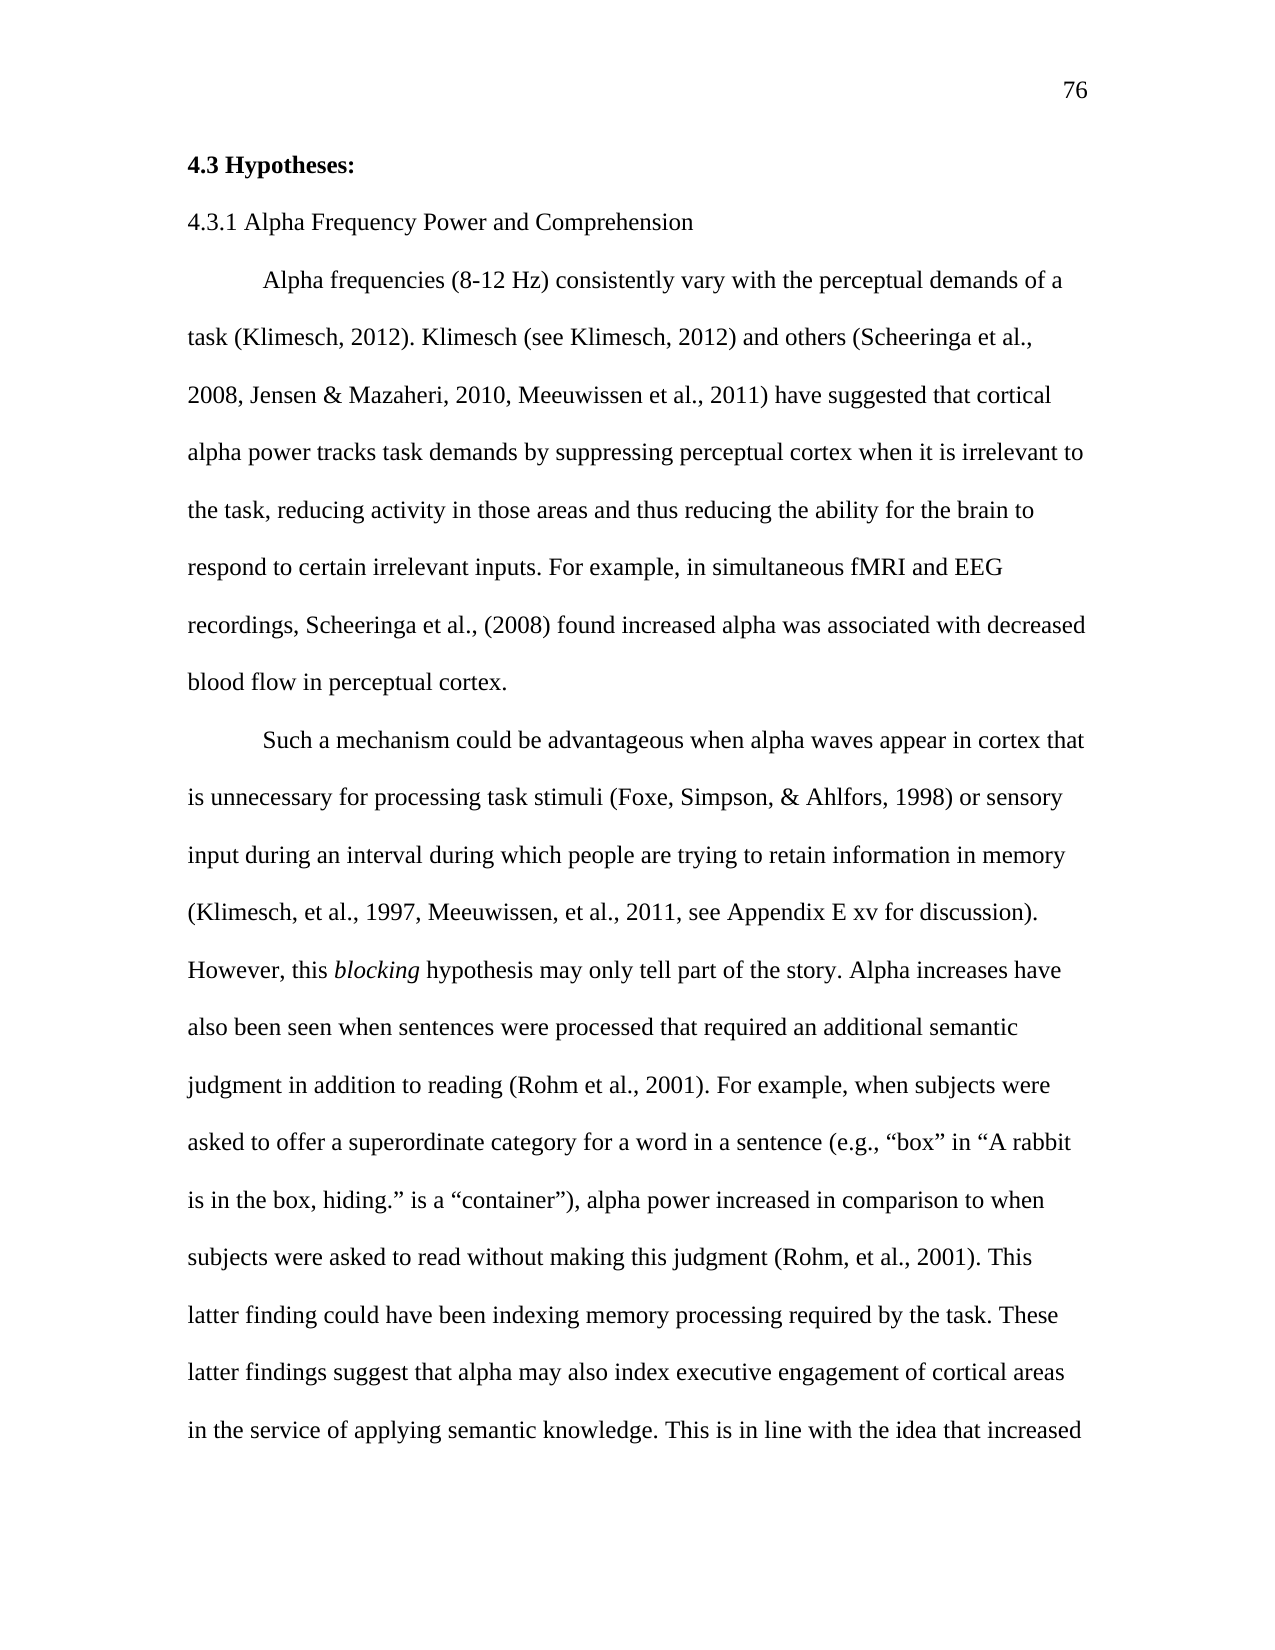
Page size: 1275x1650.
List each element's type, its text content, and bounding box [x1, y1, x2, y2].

subtitle 4.3.1 Alpha Frequency Power and Comprehension [187, 207, 1087, 236]
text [187, 725, 1087, 1444]
subtitle 4.3 Hypotheses: [187, 150, 1087, 179]
text Alpha frequencies (8-12 Hz) consistently vary with the perceptual demands of a task (Klimesch, 2012). Klimesch (see Klimesch, 2012) and others (Scheeringa et al., 2008, Jensen & Mazaheri, 2010, Meeuwissen et al., 2011) have suggested that cortical alpha power tracks task demands by suppressing perceptual cortex when it is irrelevant to the task, reducing activity in those areas and thus reducing the ability for the brain to respond to certain irrelevant inputs. For example, in simultaneous fMRI and EEG recordings, Scheeringa et al., (2008) found increased alpha was associated with decreased blood flow in perceptual cortex. [187, 265, 1087, 696]
